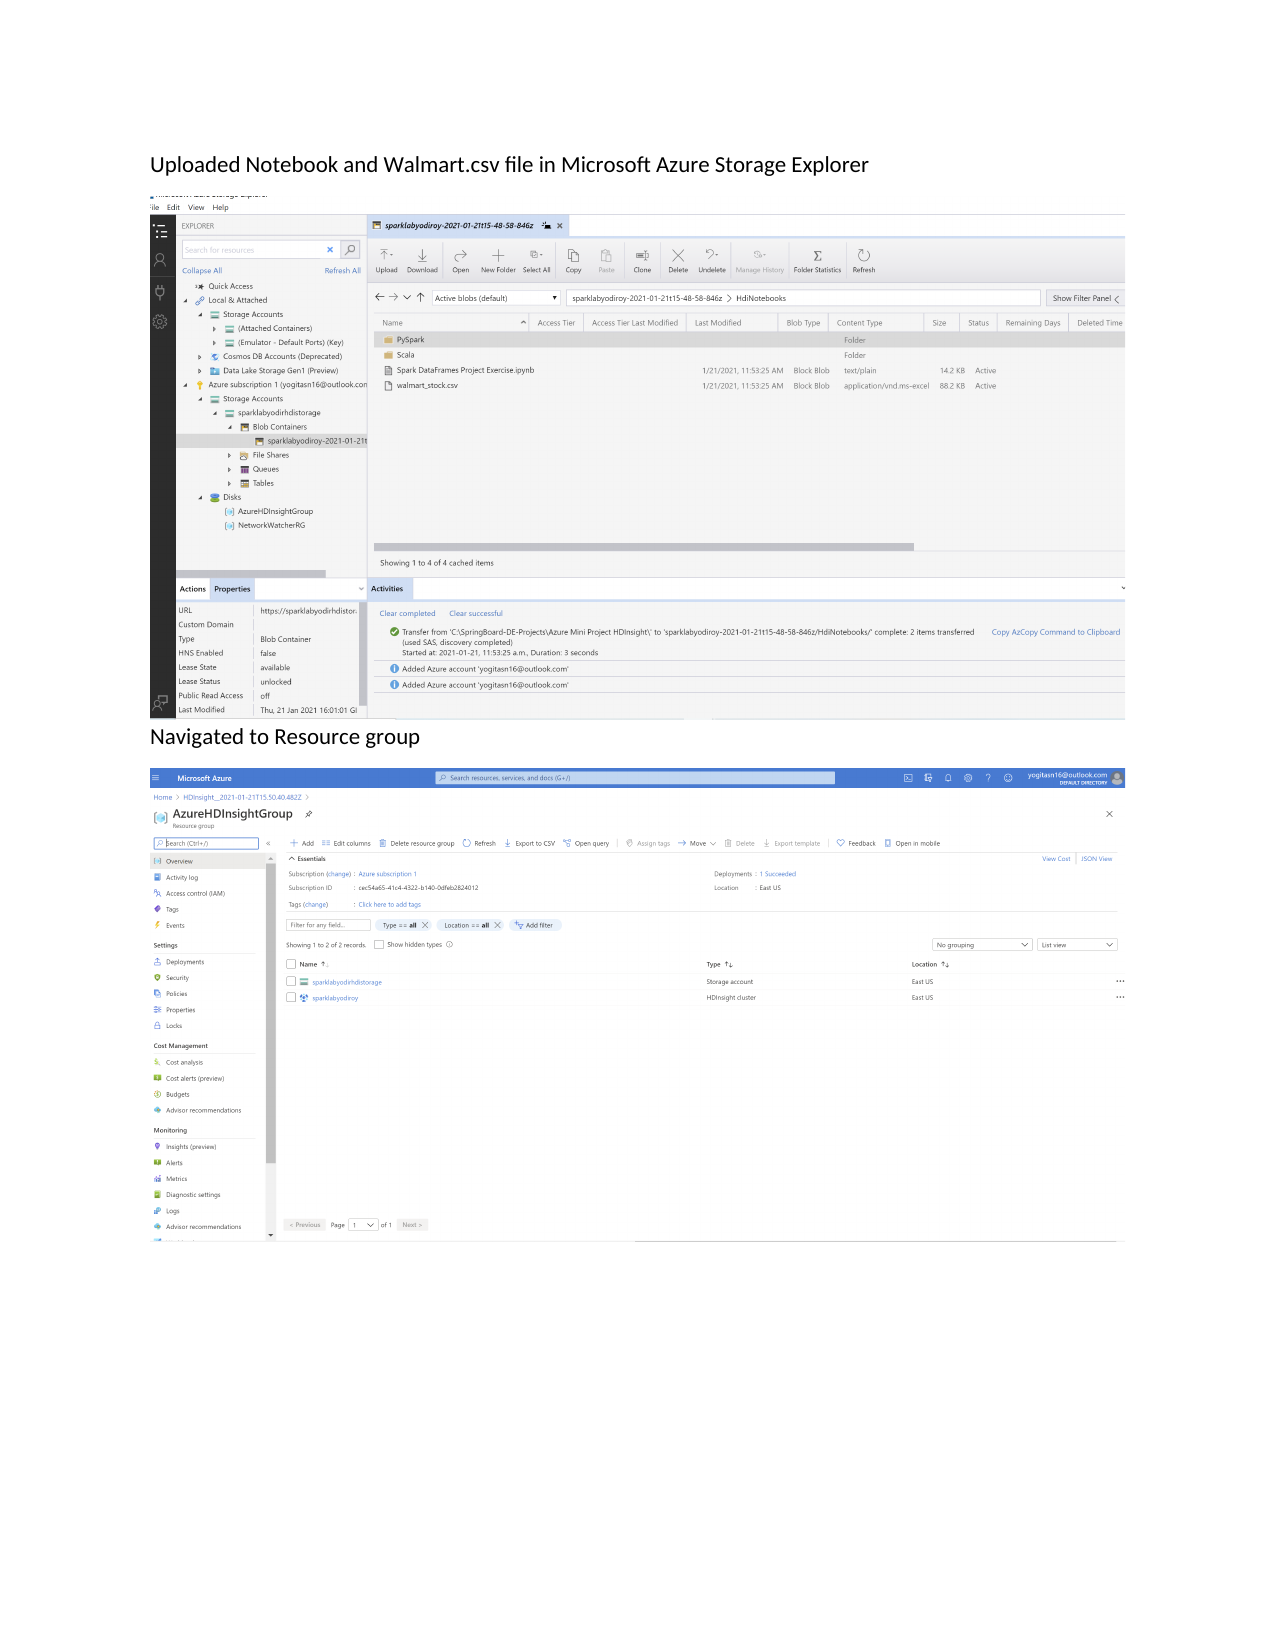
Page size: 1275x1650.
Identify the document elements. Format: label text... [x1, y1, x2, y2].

picture [150, 768, 1125, 1242]
text Navigated to Resource group [150, 720, 1125, 750]
text Uploaded Notebook and Walmart.csv file in Microsoft Azure Storage Explorer [150, 150, 1125, 178]
picture [150, 196, 1125, 720]
